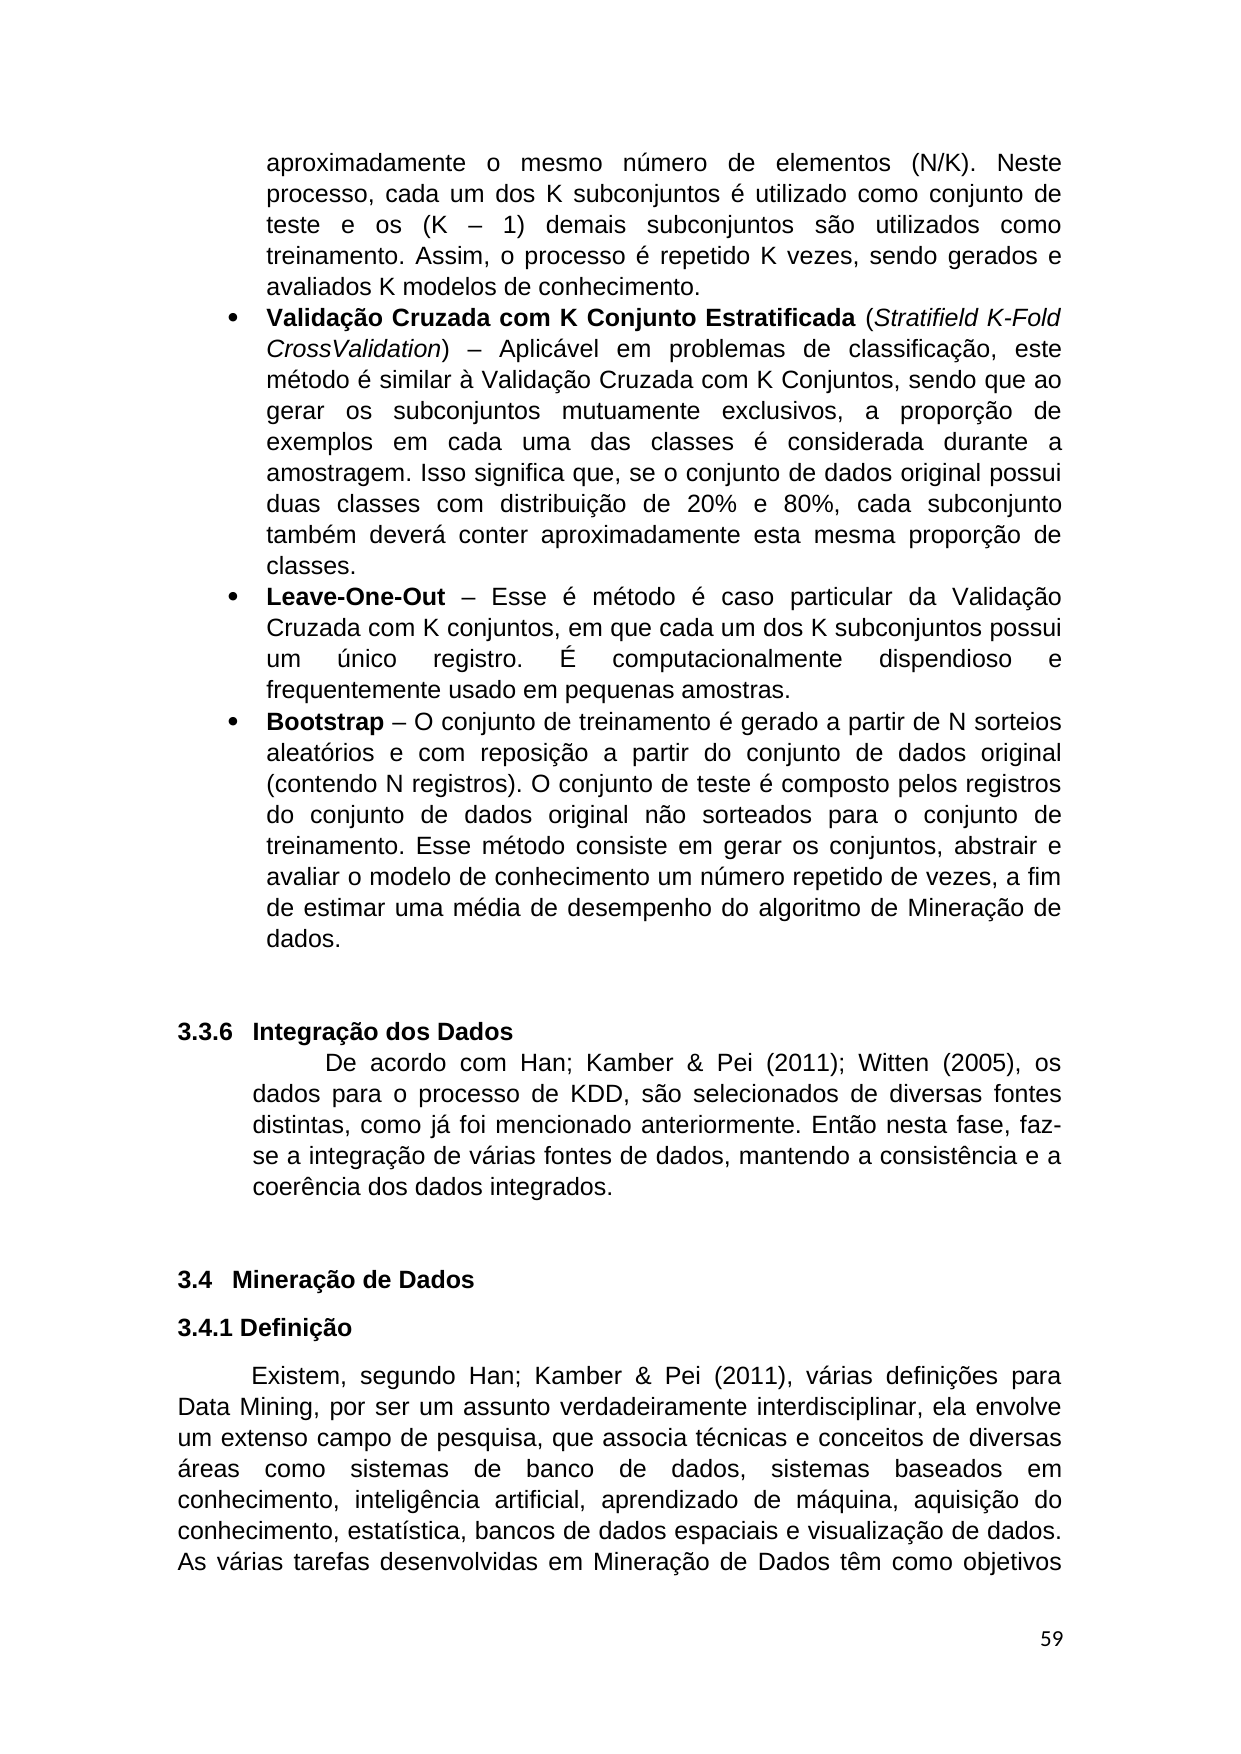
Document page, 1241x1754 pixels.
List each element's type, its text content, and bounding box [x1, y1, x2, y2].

list De acordo com Han; Kamber & Pei (2011); Witten (2005), os dados para o processo de KDD, são selecionados de diversas fontes distintas, como já foi mencionado anteriormente. Então nesta fase, faz-se a integração de várias fontes de dados, mantendo a consistência e a coerência dos dados integrados. [252, 1048, 1063, 1201]
list Mineração de Dados [177, 1265, 1063, 1294]
list Leave-One-Out – Esse é método é caso particular da Validação Cruzada com K conjuntos, em que cada um dos K subconjuntos possui um único registro. É computacionalmente dispendioso e frequentemente usado em pequenas amostras. [229, 582, 1063, 704]
list Bootstrap – O conjunto de treinamento é gerado a partir de N sorteios aleatórios e com reposição a partir do conjunto de dados original (contendo N registros). O conjunto de teste é composto pelos registros do conjunto de dados original não sorteados para o conjunto de treinamento. Esse método consiste em gerar os conjuntos, abstrair e avaliar o modelo de conhecimento um número repetido de vezes, a fim de estimar uma média de desempenho do algoritmo de Mineração de dados. [229, 707, 1063, 953]
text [177, 1361, 1063, 1576]
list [229, 148, 1063, 301]
text 3.4.1 Definição [177, 1313, 1063, 1342]
list Validação Cruzada com K Conjunto Estratificada (Stratifield K-Fold CrossValidation) – Aplicável em problemas de classificação, este método é similar à Validação Cruzada com K Conjuntos, sendo que ao gerar os subconjuntos mutuamente exclusivos, a proporção de exemplos em cada uma das classes é considerada durante a amostragem. Isso significa que, se o conjunto de dados original possui duas classes com distribuição de 20% e 80%, cada subconjunto também deverá conter aproximadamente esta mesma proporção de classes. [229, 303, 1063, 580]
list Integração dos Dados [177, 1017, 1063, 1046]
